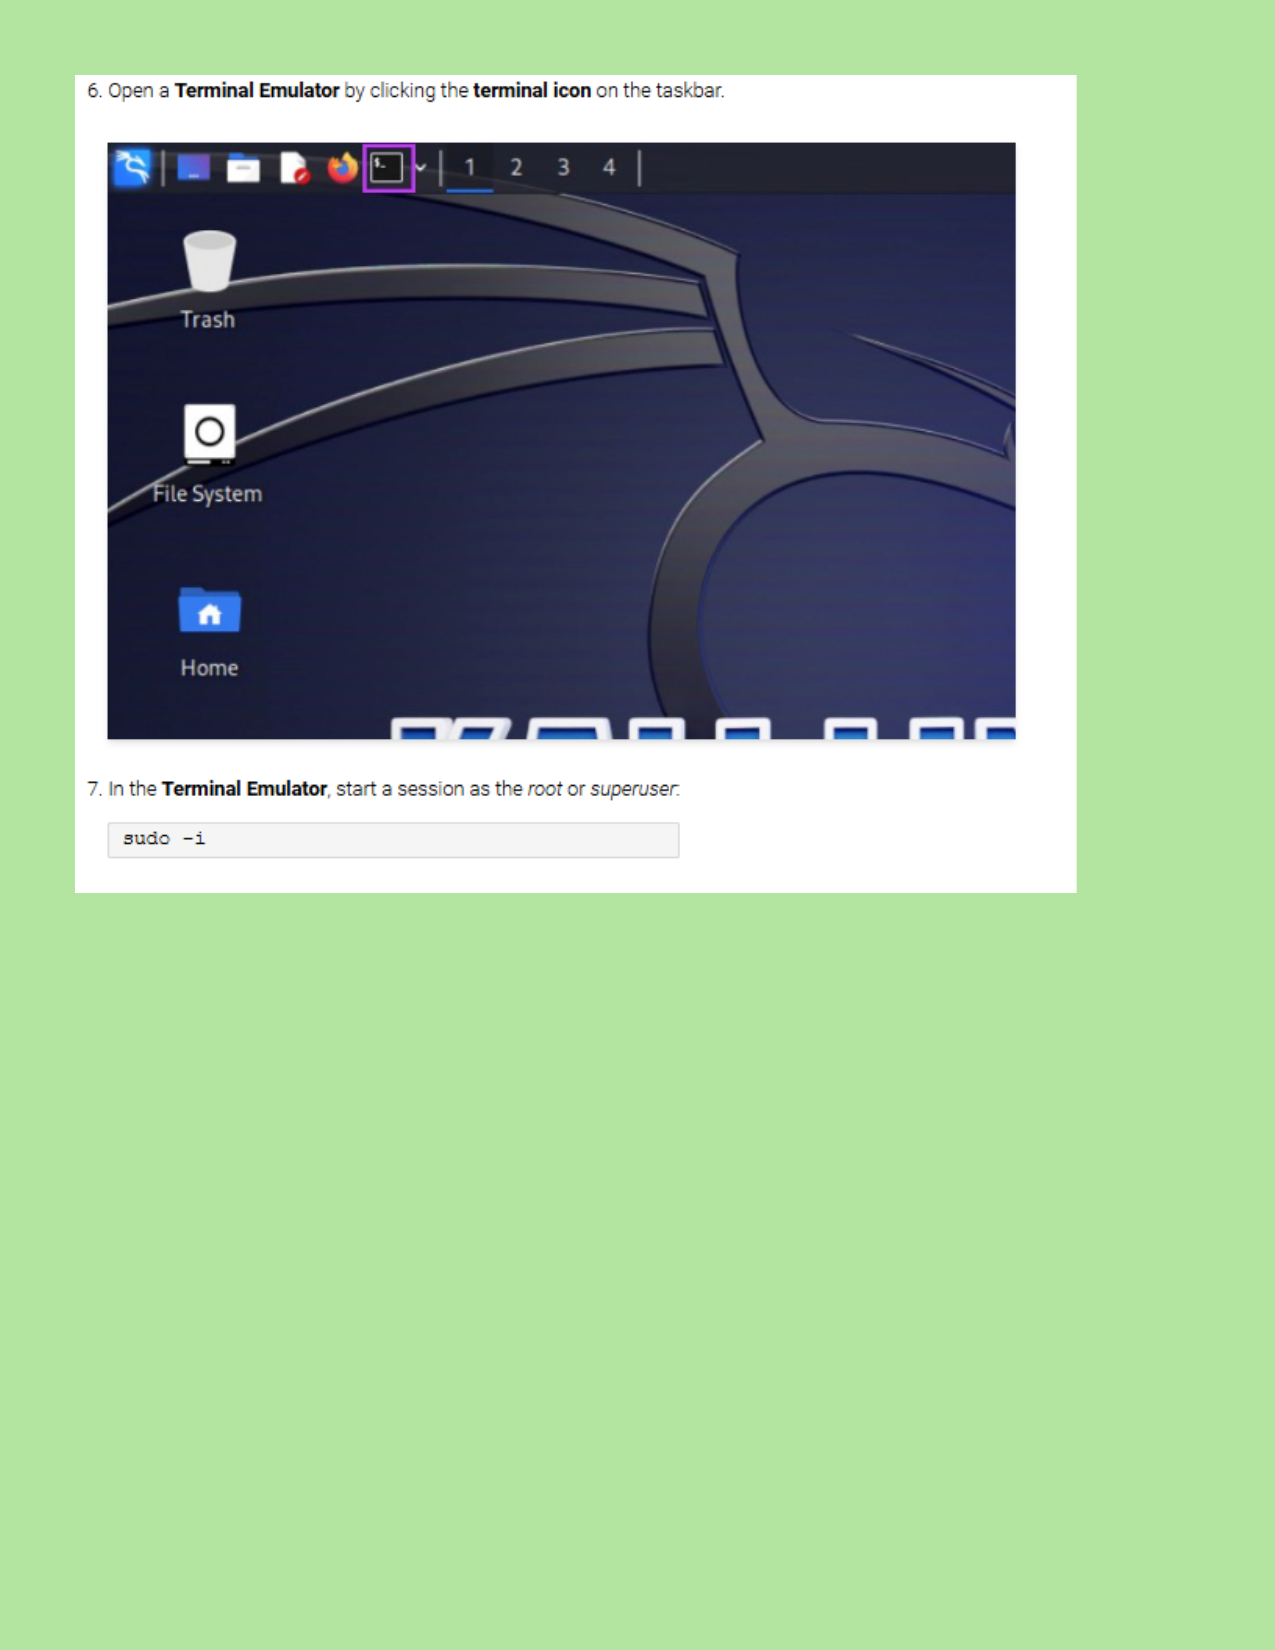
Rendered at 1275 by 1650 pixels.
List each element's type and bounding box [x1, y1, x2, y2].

picture [75, 75, 1077, 893]
